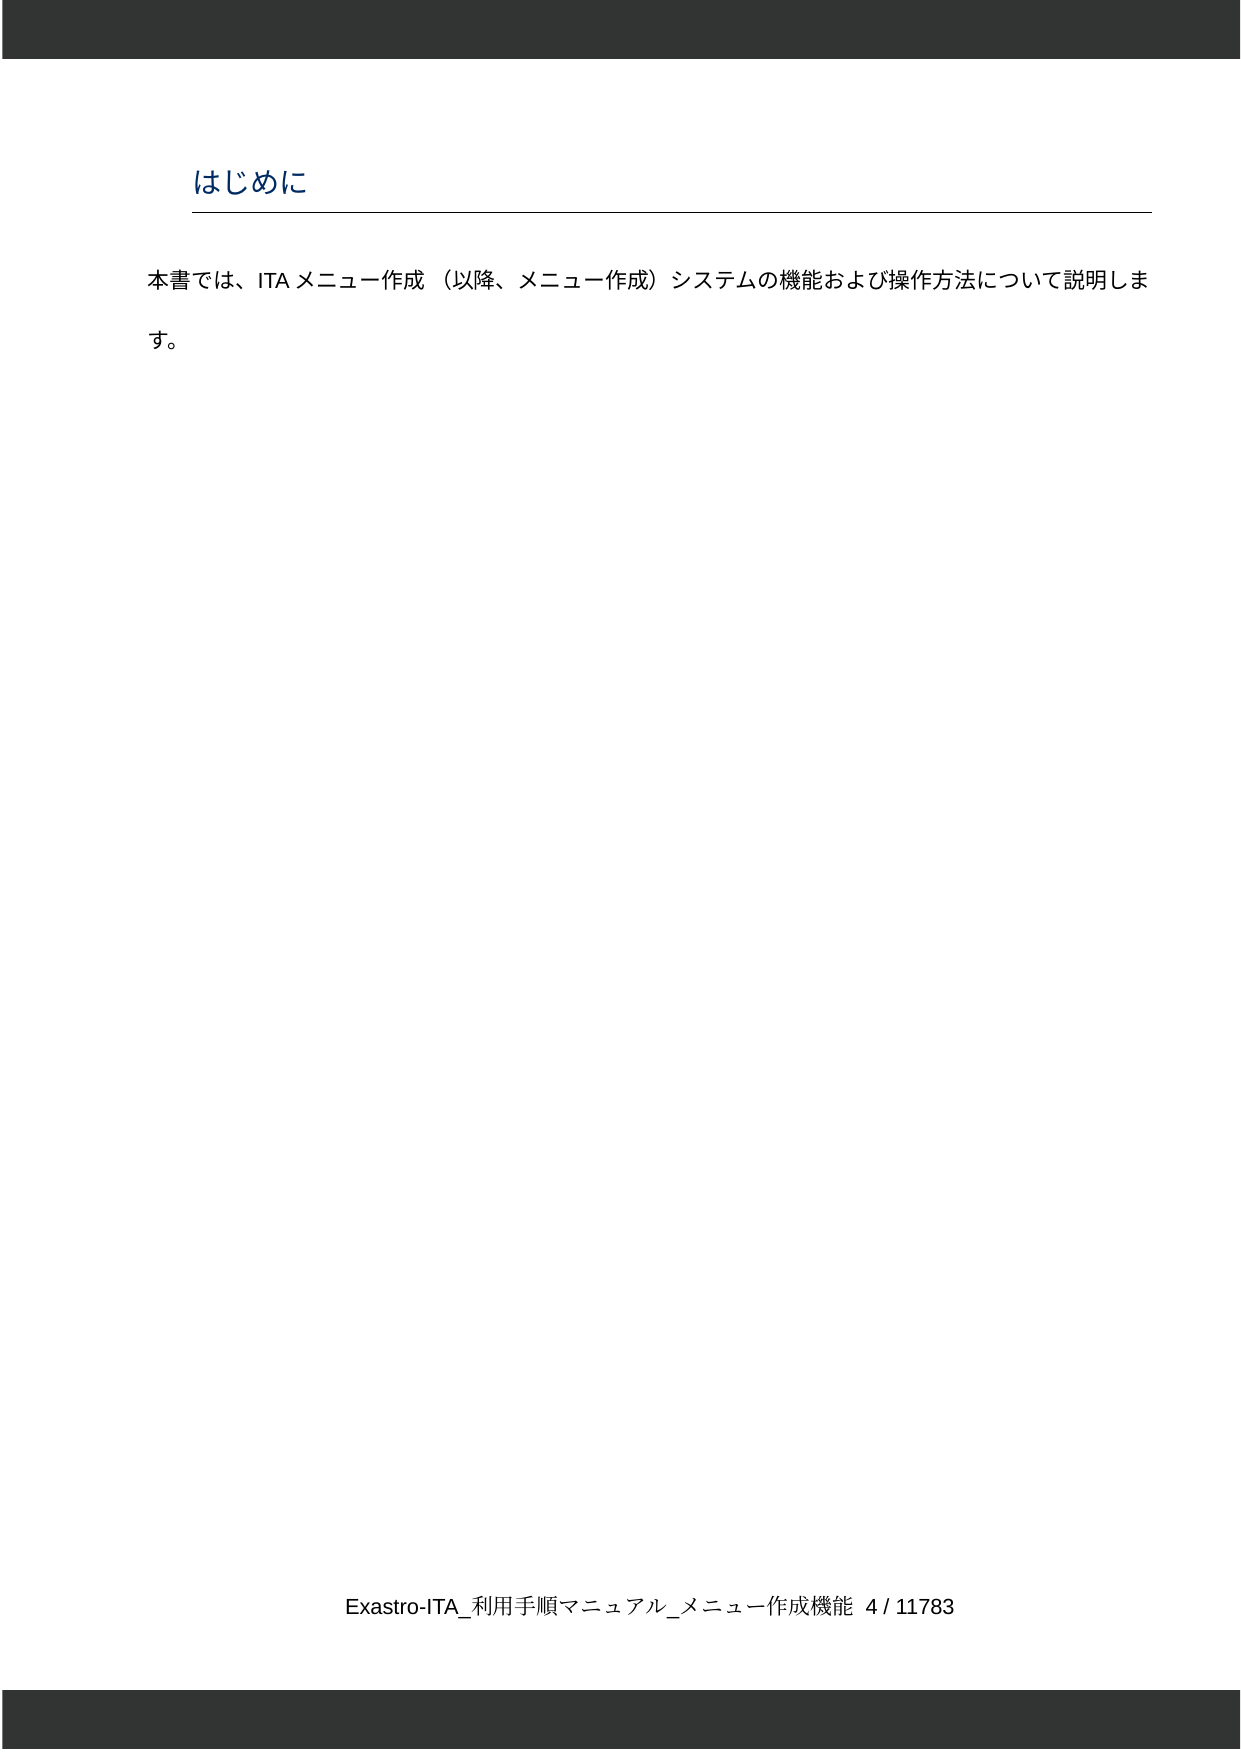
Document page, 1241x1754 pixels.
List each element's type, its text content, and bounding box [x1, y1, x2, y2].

subtitle はじめに [192, 151, 1152, 212]
picture [2, 1690, 1241, 1749]
picture [2, 0, 1241, 59]
text 本書では、ITAメニュー作成 （以降、メニュー作成）システムの機能および操作方法について説明します。 [148, 249, 1152, 368]
